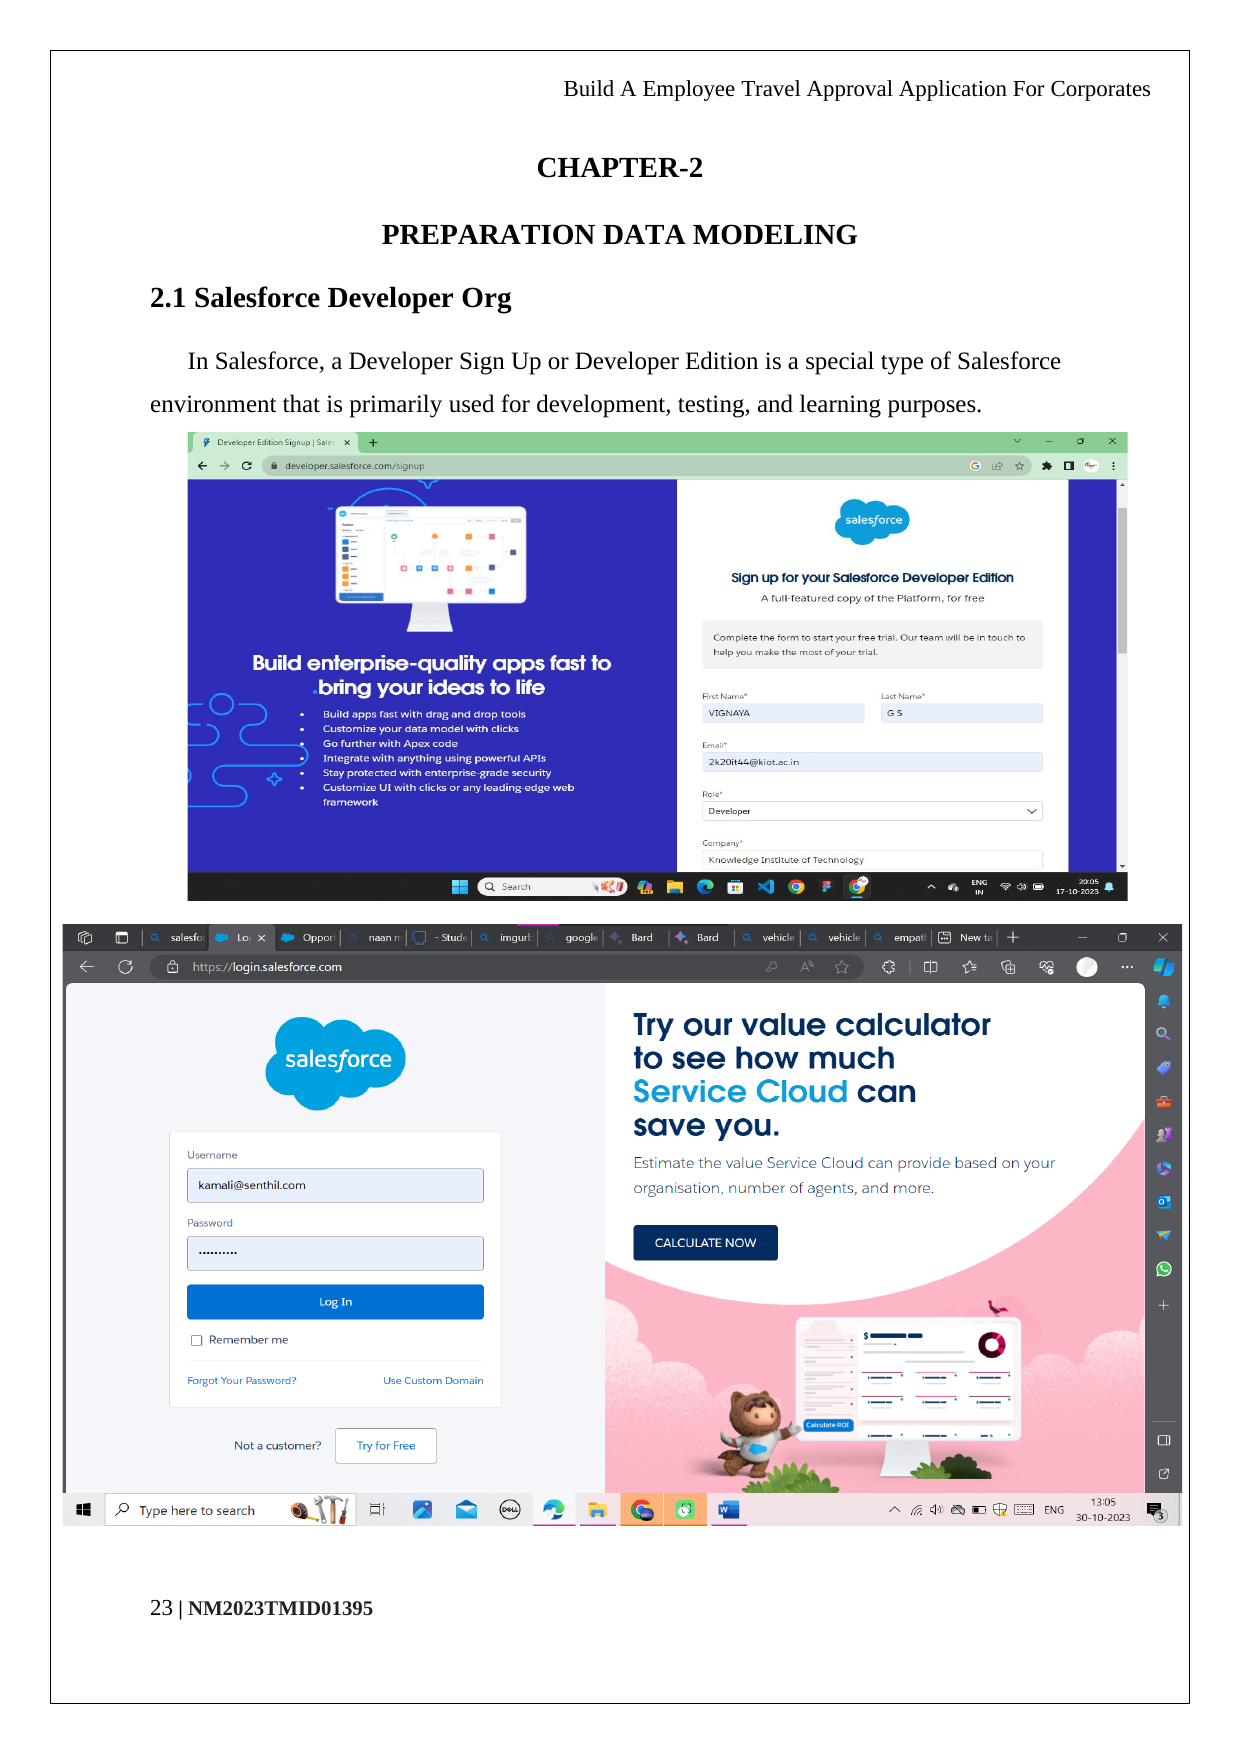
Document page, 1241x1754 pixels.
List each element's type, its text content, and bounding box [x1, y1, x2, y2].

picture [187, 432, 1128, 901]
subtitle CHAPTER-2 PREPARATION DATA MODELING [382, 150, 859, 251]
picture [62, 924, 1183, 1526]
list Salesforce Developer Org [150, 284, 1182, 313]
text In Salesforce, a Developer Sign Up or Developer Edition is a special type of Salesforce environment that is primarily used for development, testing, and learning purposes. [150, 346, 1063, 418]
